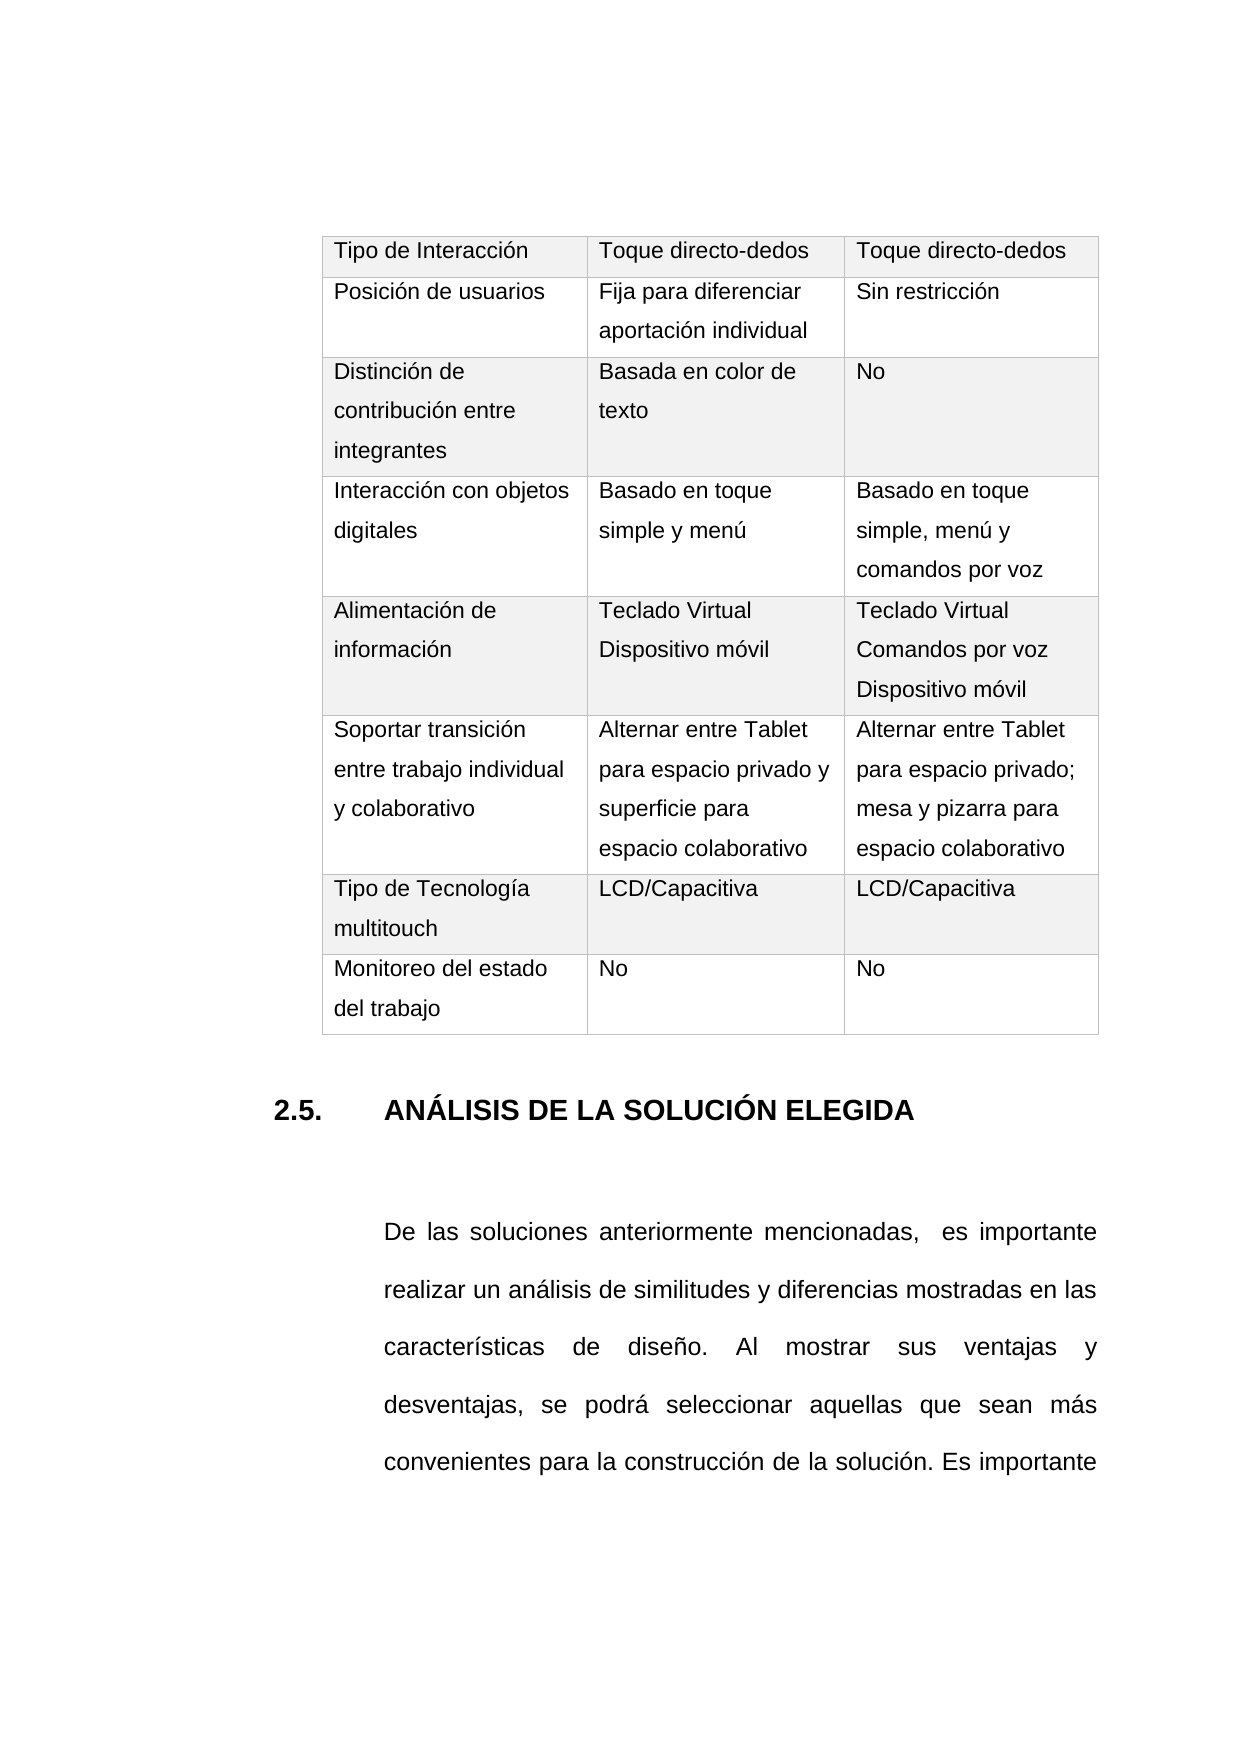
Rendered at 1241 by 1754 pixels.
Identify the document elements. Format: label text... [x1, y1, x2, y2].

table_cell Tipo de Interacción [323, 237, 587, 277]
table_cell Basado en toque simple, menú y comandos por voz [845, 477, 1098, 596]
table_cell Toque directo-dedos [845, 237, 1098, 277]
table_cell Tipo de Tecnología multitouch [323, 875, 587, 954]
table_cell Alternar entre Tablet para espacio privado; mesa y pizarra para espacio colaborativo [845, 716, 1098, 874]
table_cell Alternar entre Tablet para espacio privado y superficie para espacio colaborativo [588, 716, 844, 874]
table_cell Basada en color de texto [588, 358, 844, 476]
table_cell Teclado Virtual Dispositivo móvil [588, 597, 844, 715]
table_cell No [588, 955, 844, 1034]
table_cell Toque directo-dedos [588, 237, 844, 277]
table_cell LCD/Capacitiva [845, 875, 1098, 954]
table_cell Fija para diferenciar aportación individual [588, 278, 844, 357]
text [384, 1217, 1098, 1476]
table_cell Soportar transición entre trabajo individual y colaborativo [323, 716, 587, 874]
table_cell No [845, 358, 1098, 476]
table_cell Posición de usuarios [323, 278, 587, 357]
table_cell Teclado Virtual Comandos por voz Dispositivo móvil [845, 597, 1098, 715]
table_cell No [845, 955, 1098, 1034]
table_cell Sin restricción [845, 278, 1098, 357]
table_cell Monitoreo del estado del trabajo [323, 955, 587, 1034]
text ANÁLISIS DE LA SOLUCIÓN ELEGIDA [274, 1093, 1098, 1126]
table_cell LCD/Capacitiva [588, 875, 844, 954]
table_cell Distinción de contribución entre integrantes [323, 358, 587, 476]
table_cell Interacción con objetos digitales [323, 477, 587, 596]
table_cell Alimentación de información [323, 597, 587, 715]
table_cell Basado en toque simple y menú [588, 477, 844, 596]
